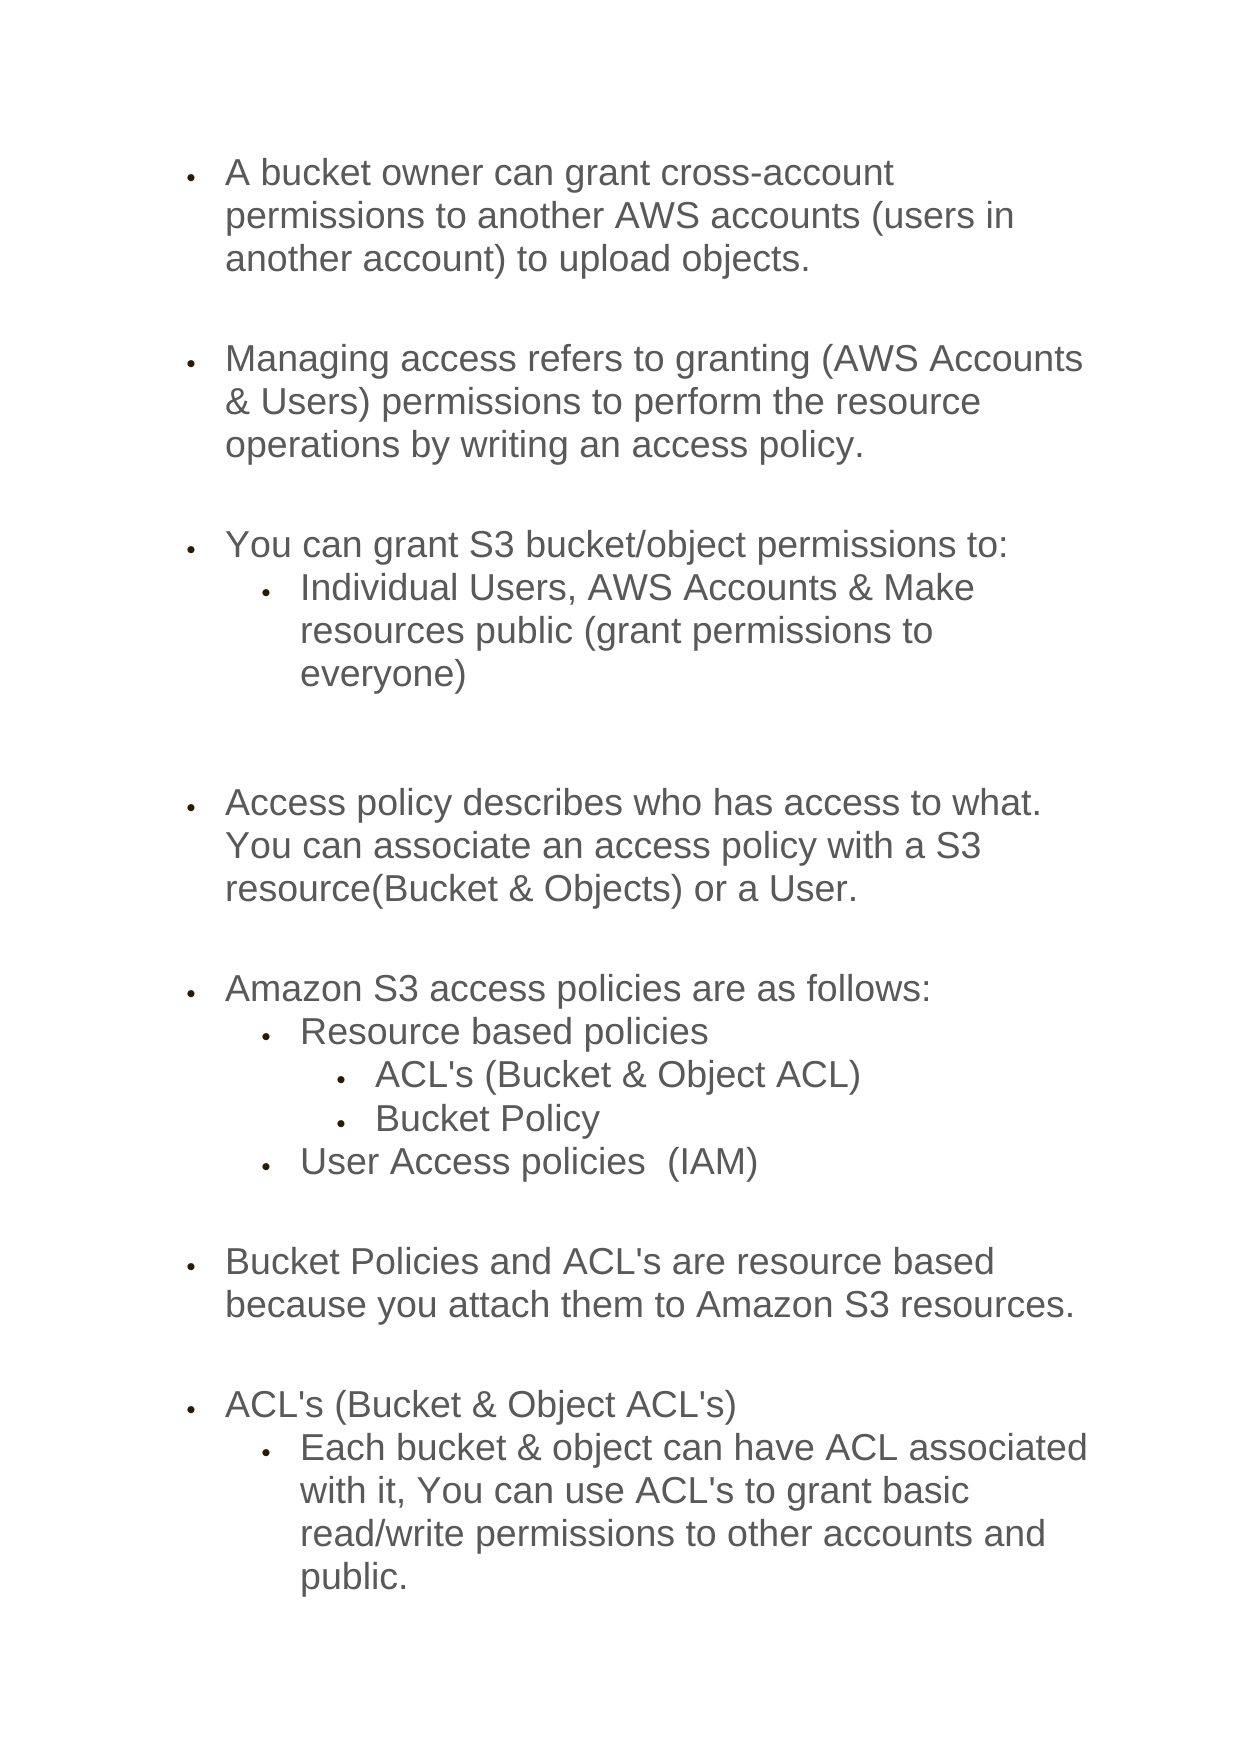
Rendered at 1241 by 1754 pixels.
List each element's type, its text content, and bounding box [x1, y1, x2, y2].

list Amazon S3 access policies are as follows: [187, 966, 1090, 1009]
list Bucket Policy [337, 1096, 1090, 1139]
list ACL's (Bucket & Object ACL's) [187, 1382, 1090, 1425]
list User Access policies (IAM) [262, 1139, 1090, 1182]
list Access policy describes who has access to what. You can associate an access policy with a S3 resource(Bucket & Objects) or a User. [187, 780, 1090, 910]
list Bucket Policies and ACL's are resource based because you attach them to Amazon S3 resources. [187, 1239, 1090, 1325]
list Individual Users, AWS Accounts & Make resources public (grant permissions to everyone) [262, 565, 1090, 695]
list Each bucket & object can have ACL associated with it, You can use ACL's to grant basic read/write permissions to other accounts and public. [262, 1425, 1090, 1597]
list A bucket owner can grant cross-account permissions to another AWS accounts (users in another account) to upload objects. [187, 150, 1090, 279]
list ACL's (Bucket & Object ACL) [337, 1053, 1090, 1096]
list Managing access refers to granting (AWS Accounts & Users) permissions to perform the resource operations by writing an access policy. [187, 336, 1090, 466]
list You can grant S3 bucket/object permissions to: [187, 522, 1090, 565]
list Resource based policies [262, 1009, 1090, 1053]
